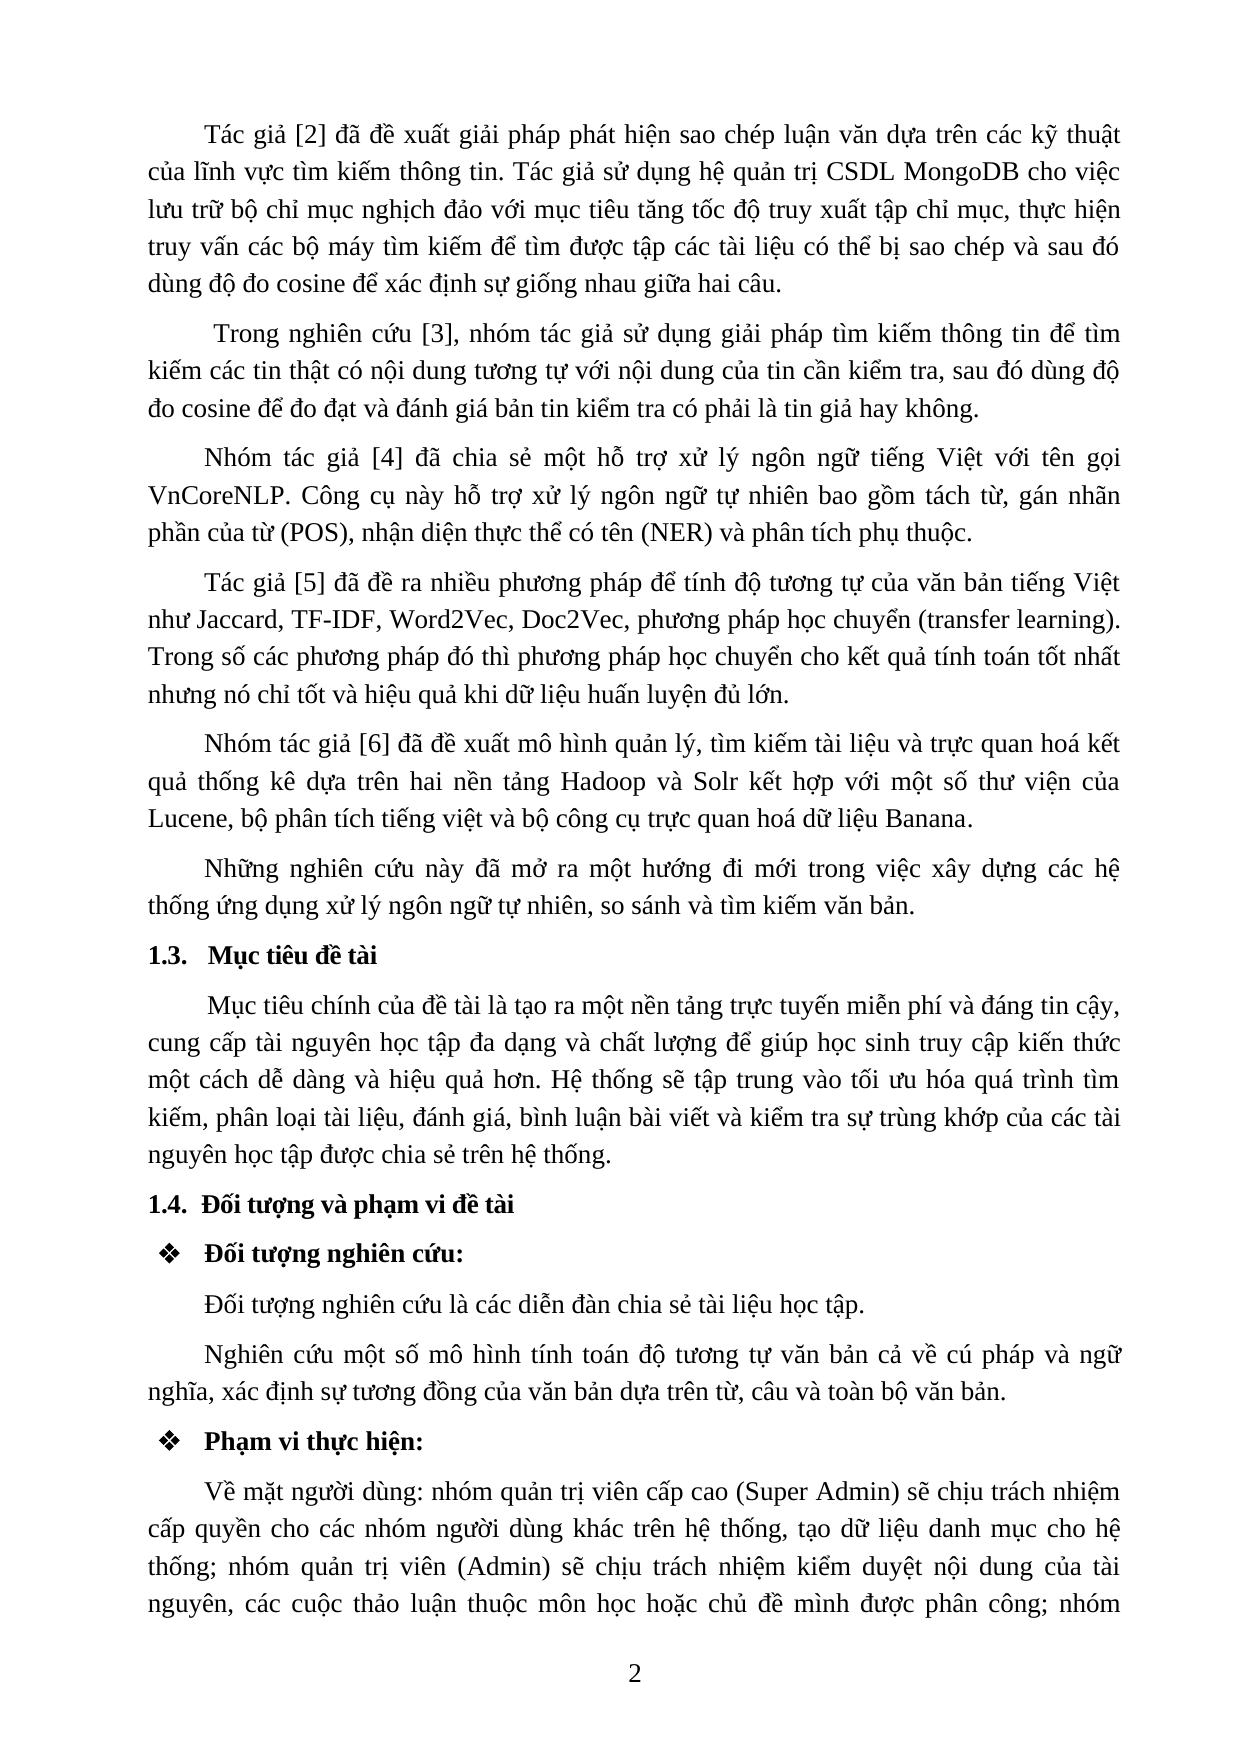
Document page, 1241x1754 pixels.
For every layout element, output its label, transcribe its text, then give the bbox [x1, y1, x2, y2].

text Mục tiêu chính của đề tài là tạo ra một nền tảng trực tuyến miễn phí và đáng tin cậy, cung cấp tài nguyên học tập đa dạng và chất lượng để giúp học sinh truy cập kiến thức một cách dễ dàng và hiệu quả hơn. Hệ thống sẽ tập trung vào tối ưu hóa quá trình tìm kiếm, phân loại tài liệu, đánh giá, bình luận bài viết và kiểm tra sự trùng khớp của các tài nguyên học tập được chia sẻ trên hệ thống. [148, 989, 1122, 1169]
text Trong nghiên cứu , nhóm tác giả sử dụng giải pháp tìm kiếm thông tin để tìm kiếm các tin thật có nội dung tương tự với nội dung của tin cần kiểm tra, sau đó dùng độ đo cosine để đo đạt và đánh giá bản tin kiểm tra có phải là tin giả hay không. [148, 317, 1122, 423]
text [148, 1475, 1122, 1618]
text Nhóm tác giả đã đề xuất mô hình quản lý, tìm kiếm tài liệu và trực quan hoá kết quả thống kê dựa trên hai nền tảng Hadoop và Solr kết hợp với một số thư viện của Lucene, bộ phân tích tiếng việt và bộ công cụ trực quan hoá dữ liệu Banana. [148, 727, 1122, 833]
text Tác giả đã đề xuất giải pháp phát hiện sao chép luận văn dựa trên các kỹ thuật của lĩnh vực tìm kiếm thông tin. Tác giả sử dụng hệ quản trị CSDL MongoDB cho việc lưu trữ bộ chỉ mục nghịch đảo với mục tiêu tăng tốc độ truy xuất tập chỉ mục, thực hiện truy vấn các bộ máy tìm kiếm để tìm được tập các tài liệu có thể bị sao chép và sau đó dùng độ đo cosine để xác định sự giống nhau giữa hai câu. [148, 118, 1122, 298]
subtitle Đối tượng và phạm vi đề tài [148, 1188, 1122, 1219]
subtitle Mục tiêu đề tài [148, 939, 1122, 970]
text Tác giả đã đề ra nhiều phương pháp để tính độ tương tự của văn bản tiếng Việt như Jaccard, TF-IDF, Word2Vec, Doc2Vec, phương pháp học chuyển (transfer learning). Trong số các phương pháp đó thì phương pháp học chuyển cho kết quả tính toán tốt nhất nhưng nó chỉ tốt và hiệu quả khi dữ liệu huấn luyện đủ lớn. [148, 566, 1122, 709]
list Đối tượng nghiên cứu: [157, 1237, 1122, 1269]
text Đối tượng nghiên cứu là các diễn đàn chia sẻ tài liệu học tập. [148, 1288, 1122, 1319]
text Nghiên cứu một số mô hình tính toán độ tương tự văn bản cả về cú pháp và ngữ nghĩa, xác định sự tương đồng của văn bản dựa trên từ, câu và toàn bộ văn bản. [148, 1338, 1122, 1406]
text Nhóm tác giả đã chia sẻ một hỗ trợ xử lý ngôn ngữ tiếng Việt với tên gọi VnCoreNLP. Công cụ này hỗ trợ xử lý ngôn ngữ tự nhiên bao gồm tách từ, gán nhãn phần của từ (POS), nhận diện thực thể có tên (NER) và phân tích phụ thuộc. [148, 441, 1122, 547]
text Những nghiên cứu này đã mở ra một hướng đi mới trong việc xây dựng các hệ thống ứng dụng xử lý ngôn ngữ tự nhiên, so sánh và tìm kiếm văn bản. [148, 852, 1122, 920]
list Phạm vi thực hiện: [157, 1425, 1122, 1456]
